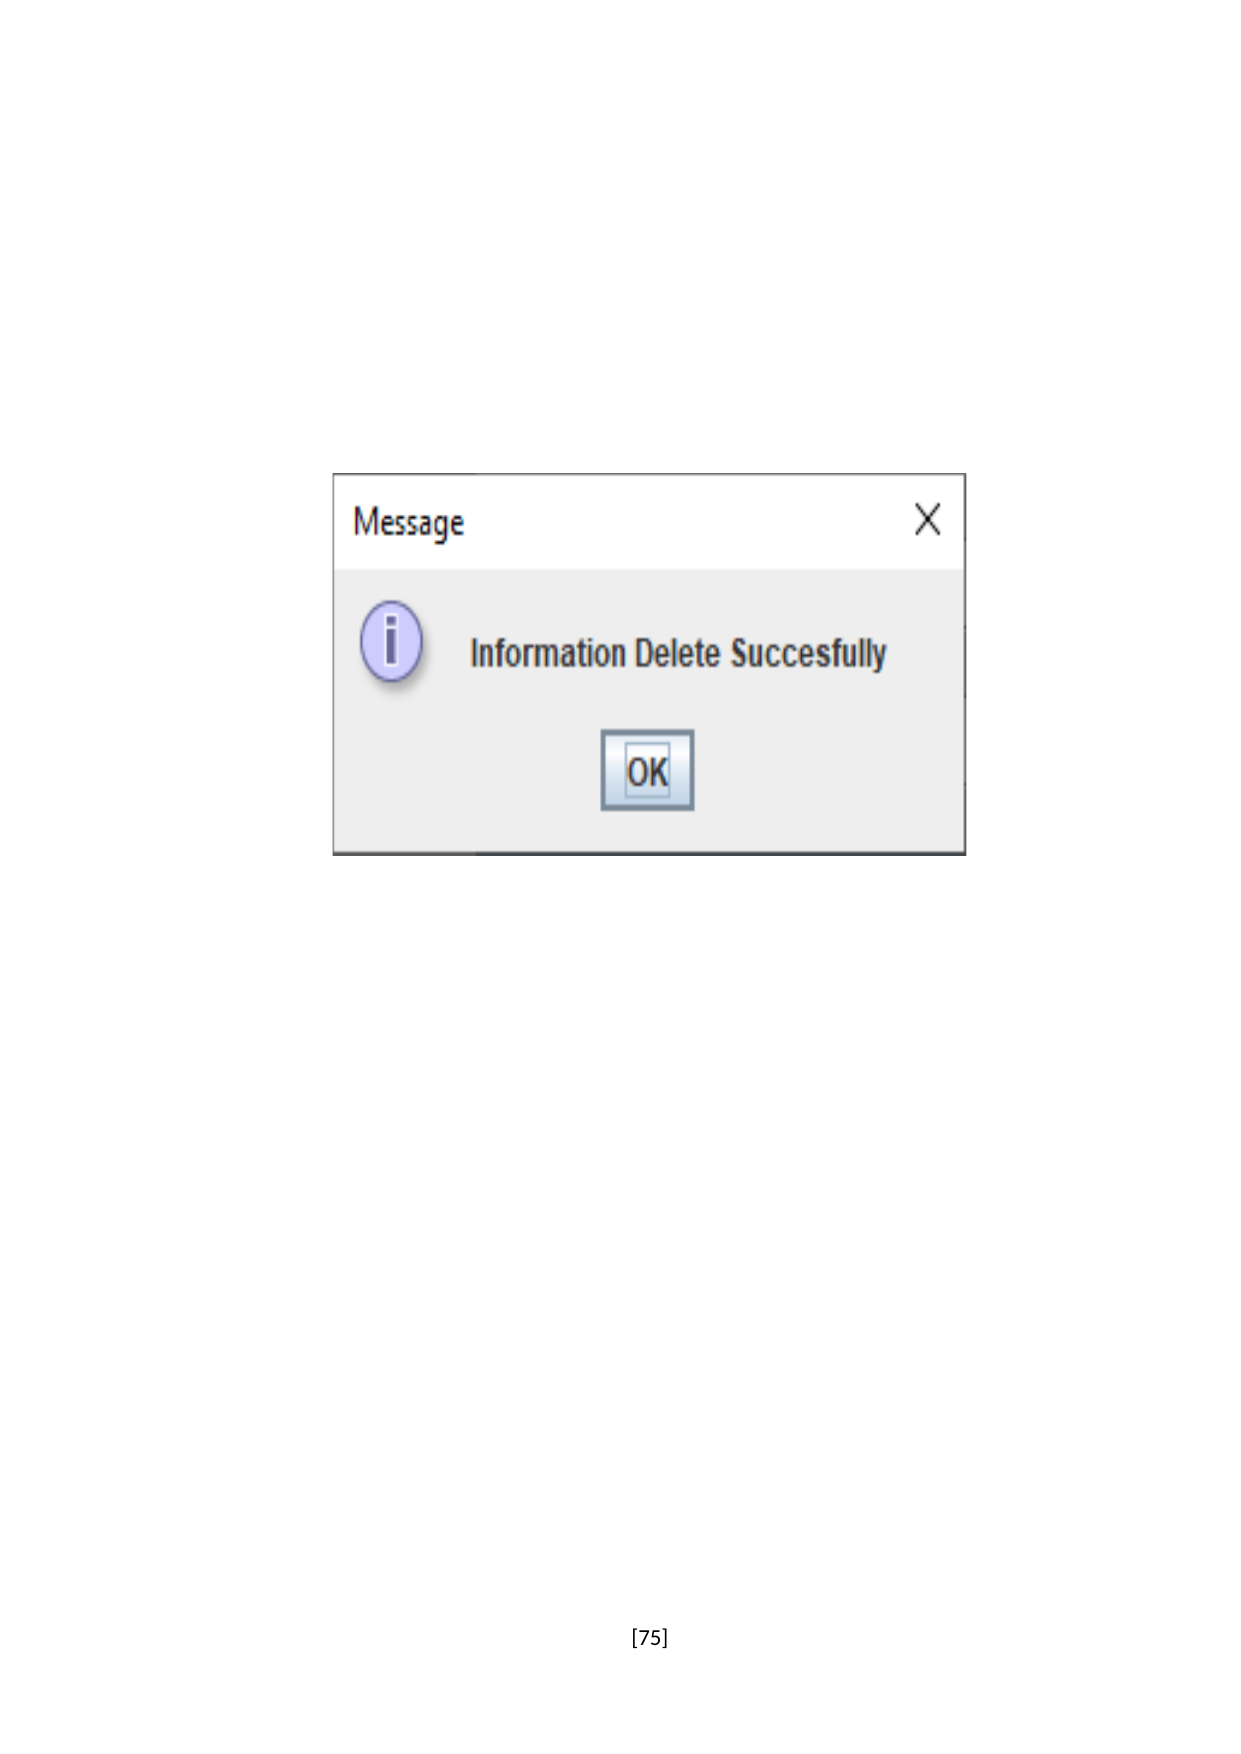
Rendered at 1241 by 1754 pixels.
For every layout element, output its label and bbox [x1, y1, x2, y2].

picture [332, 473, 967, 856]
